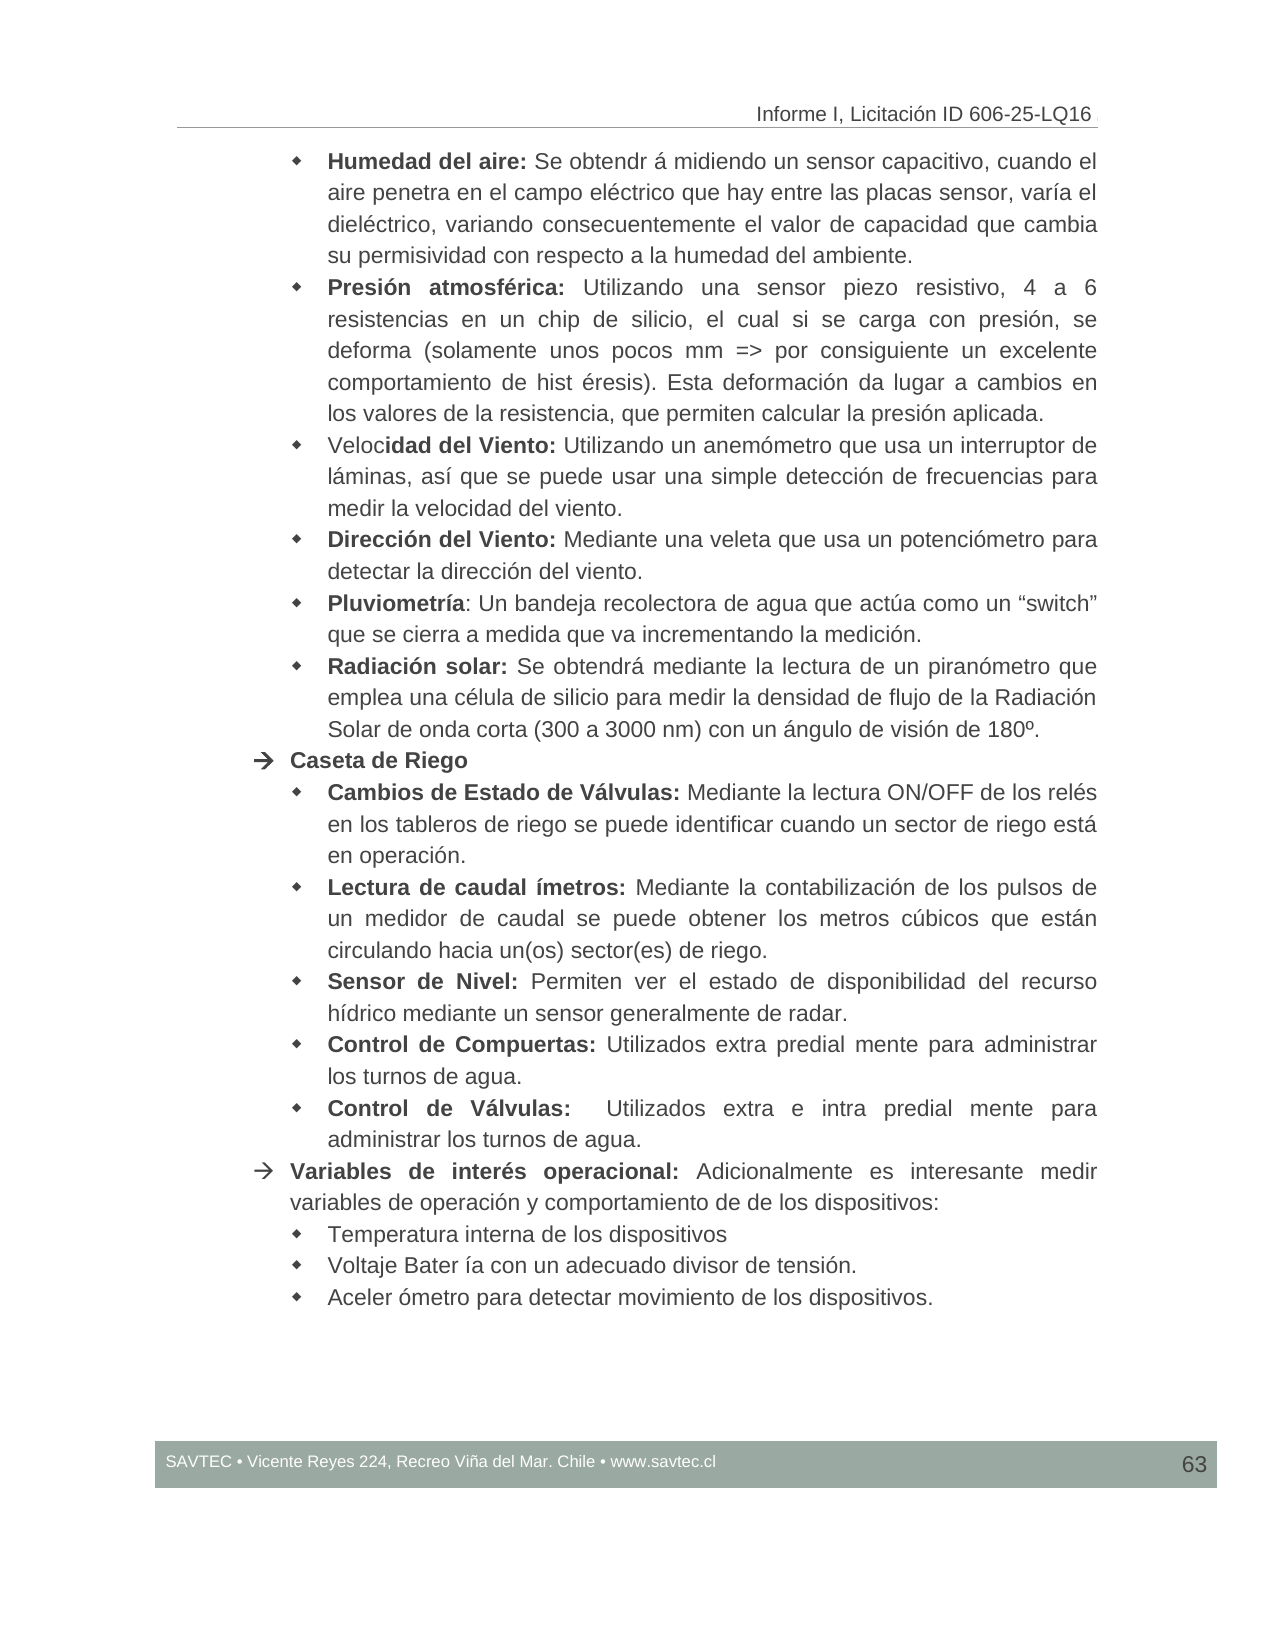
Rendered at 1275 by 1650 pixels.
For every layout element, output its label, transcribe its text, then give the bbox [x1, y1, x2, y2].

list Voltaje Bater ía con un adecuado divisor de tensión. [290, 1252, 1098, 1279]
list Humedad del aire: Se obtendr á midiendo un sensor capacitivo, cuando el aire penetra en el campo eléctrico que hay entre las placas sensor, varía el dieléctrico, variando consecuentemente el valor de capacidad que cambia su permisividad con respecto a la humedad del ambiente. [290, 148, 1098, 269]
list Cambios de Estado de Válvulas: Mediante la lectura ON/OFF de los relés en los tableros de riego se puede identificar cuando un sector de riego está en operación. [290, 779, 1098, 868]
list Variables de interés operacional: Adicionalmente es interesante medir variables de operación y comportamiento de de los dispositivos: [252, 1158, 1098, 1216]
list Control de Compuertas: Utilizados extra predial mente para administrar los turnos de agua. [290, 1031, 1098, 1089]
list Temperatura interna de los dispositivos [290, 1221, 1098, 1247]
list Radiación solar: Se obtendrá mediante la lectura de un piranómetro que emplea una célula de silicio para medir la densidad de flujo de la Radiación Solar de onda corta (300 a 3000 nm) con un ángulo de visión de 180º. [290, 653, 1098, 742]
list Control de Válvulas: Utilizados extra e intra predial mente para administrar los turnos de agua. [290, 1094, 1098, 1152]
list Velocidad del Viento: Utilizando un anemómetro que usa un interruptor de láminas, así que se puede usar una simple detección de frecuencias para medir la velocidad del viento. [290, 432, 1098, 521]
list Pluviometría: Un bandeja recolectora de agua que actúa como un “switch” que se cierra a medida que va incrementando la medición. [290, 589, 1098, 647]
list Aceler ómetro para detectar movimiento de los dispositivos. [290, 1284, 1098, 1310]
list Sensor de Nivel: Permiten ver el estado de disponibilidad del recurso hídrico mediante un sensor generalmente de radar. [290, 968, 1098, 1026]
list Dirección del Viento: Mediante una veleta que usa un potenciómetro para detectar la dirección del viento. [290, 526, 1098, 584]
list Presión atmosférica: Utilizando una sensor piezo resistivo, 4 a 6 resistencias en un chip de silicio, el cual si se carga con presión, se deforma (solamente unos pocos mm => por consiguiente un excelente comportamiento de hist éresis). Esta deformación da lugar a cambios en los valores de la resistencia, que permiten calcular la presión aplicada. [290, 274, 1098, 427]
list Lectura de caudal ímetros: Mediante la contabilización de los pulsos de un medidor de caudal se puede obtener los metros cúbicos que están circulando hacia un(os) sector(es) de riego. [290, 874, 1098, 963]
list Caseta de Riego [252, 747, 1098, 774]
